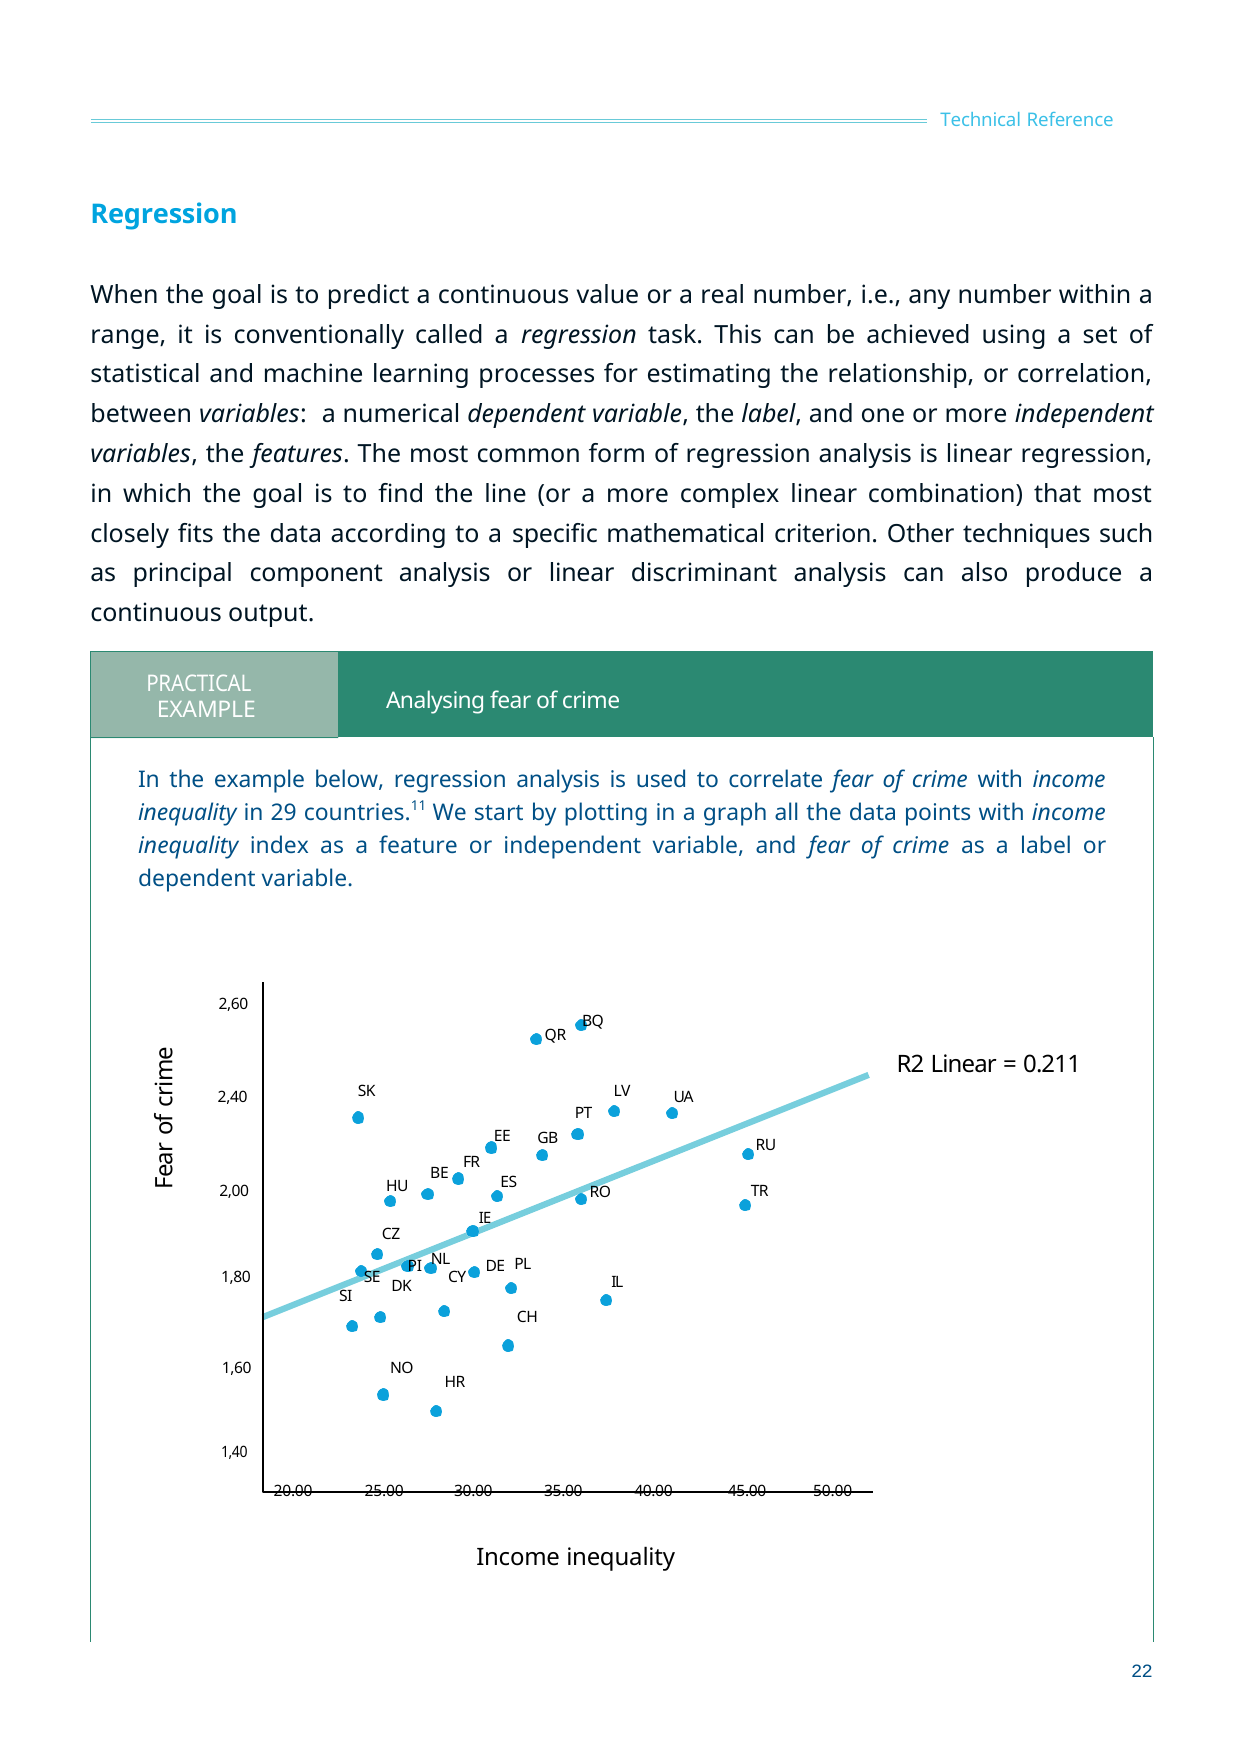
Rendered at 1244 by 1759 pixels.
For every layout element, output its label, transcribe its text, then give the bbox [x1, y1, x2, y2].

text When the goal is to predict a continuous value or a real number, i.e., any number within a range, it is conventionally called a regression task. This can be achieved using a set of statistical and machine learning processes for estimating the relationship, or correlation, between variables: a numerical dependent variable, the label, and one or more independent variables, the features. The most common form of regression analysis is linear regression, in which the goal is to find the line (or a more complex linear combination) that most closely fits the data according to a specific mathematical criterion. Other techniques such as principal component analysis or linear discriminant analysis can also produce a continuous output. [90, 277, 1154, 629]
table_header PRACTICAL EXAMPLE [91, 652, 338, 737]
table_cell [91, 737, 1153, 1642]
subtitle Regression [90, 195, 1155, 232]
table_header Analysing fear of crime [338, 652, 1153, 737]
